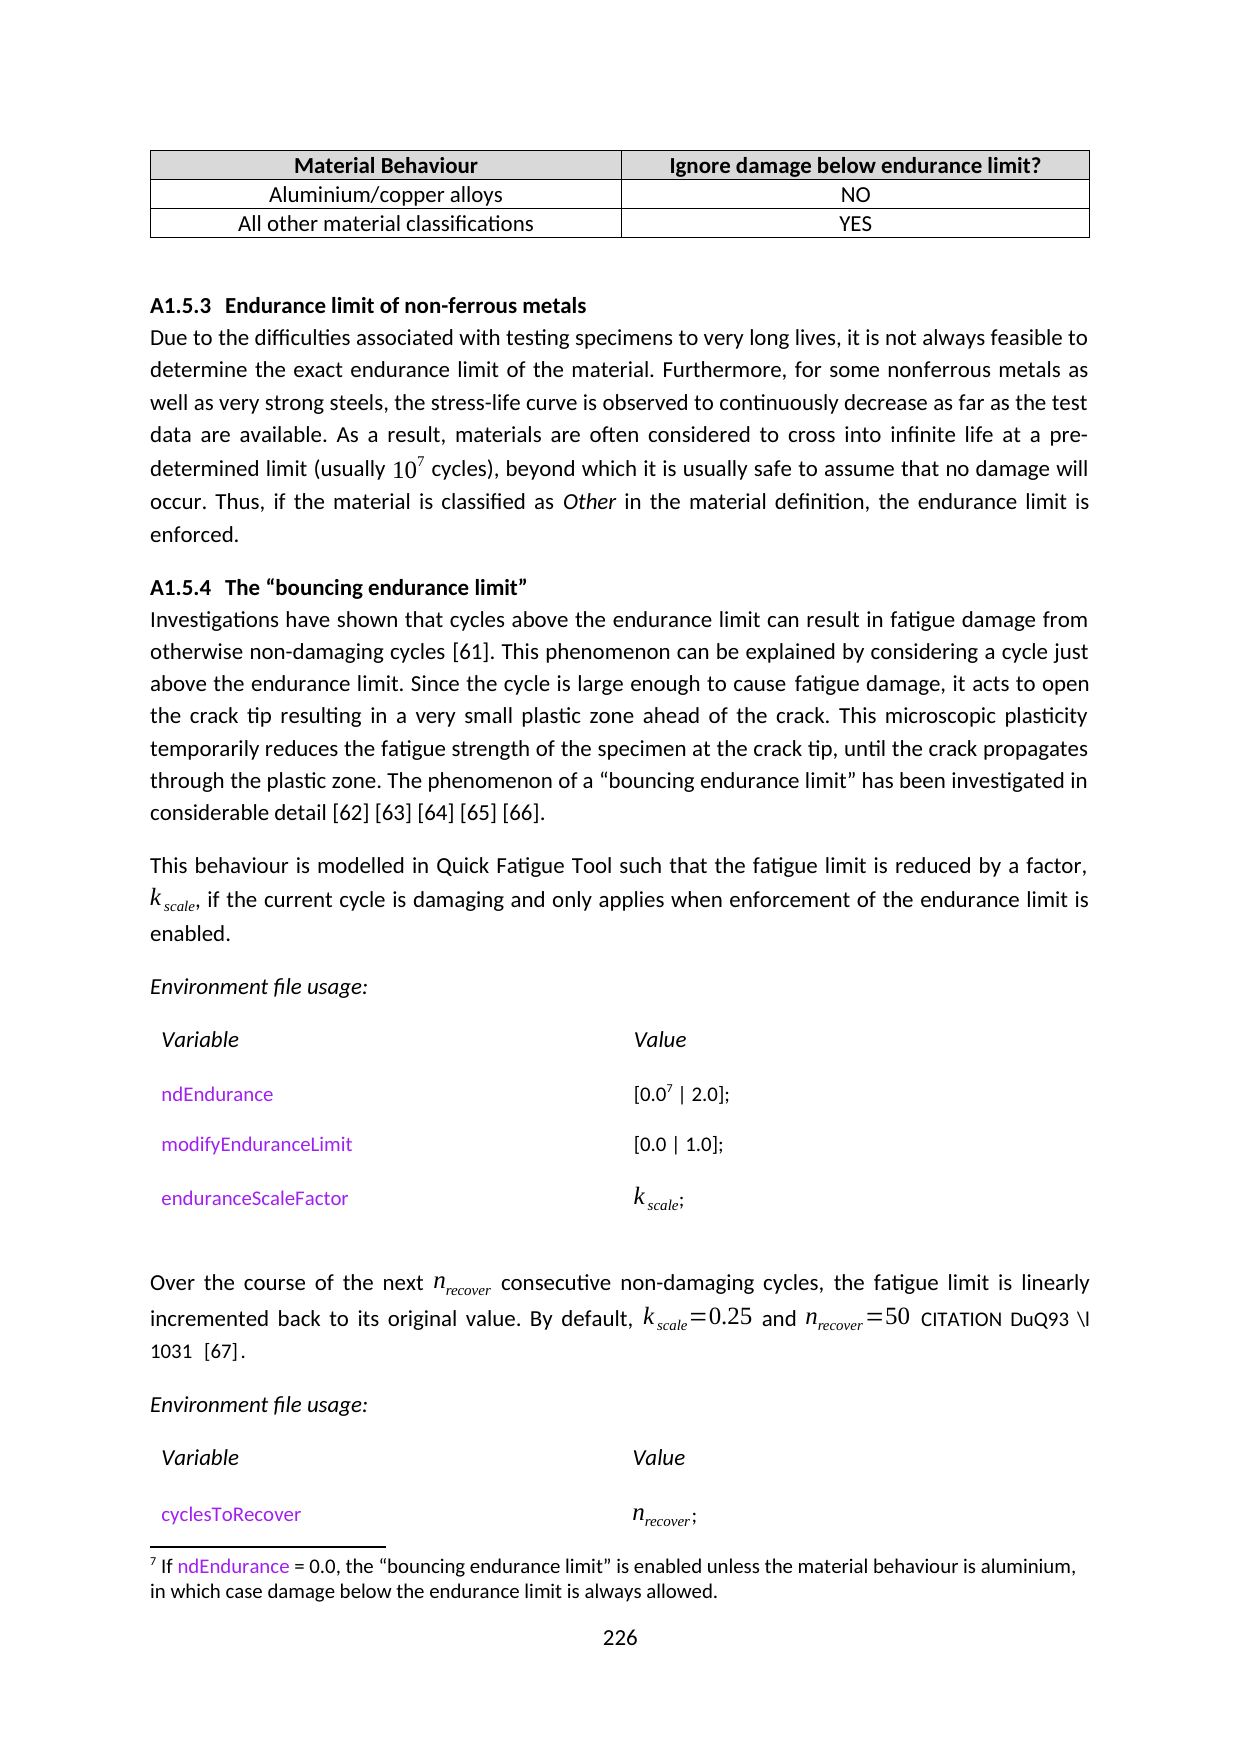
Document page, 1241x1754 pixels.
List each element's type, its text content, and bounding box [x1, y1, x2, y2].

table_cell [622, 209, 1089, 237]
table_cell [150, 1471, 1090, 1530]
text This behaviour is modelled in Quick Fatigue Tool such that the fatigue limit is reduced by a factor, , if the current cycle is damaging and only applies when enforcement of the endurance limit is enabled. [150, 851, 1090, 947]
text Due to the difficulties associated with testing specimens to very long lives, it is not always feasible to determine the exact endurance limit of the material. Furthermore, for some nonferrous metals as well as very strong steels, the stress-life curve is observed to continuously decrease as far as the test data are available. As a result, materials are often considered to cross into infinite life at a pre-determined limit (usually cycles), beyond which it is usually safe to assume that no damage will occur. Thus, if the material is classified as Other in the material definition, the endurance limit is enforced. [150, 323, 1090, 548]
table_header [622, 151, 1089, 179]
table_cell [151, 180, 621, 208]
text Over the course of the next consecutive non-damaging cycles, the fatigue limit is linearly incremented back to its original value. By default, and . [150, 1267, 1090, 1365]
text Investigations have shown that cycles above the endurance limit can result in fatigue damage from otherwise non-damaging cycles. This phenomenon can be explained by considering a cycle just above the endurance limit. Since the cycle is large enough to cause fatigue damage, it acts to open the crack tip resulting in a very small plastic zone ahead of the crack. This microscopic plasticity temporarily reduces the fatigue strength of the specimen at the crack tip, until the crack propagates through the plastic zone. The phenomenon of a “bouncing endurance limit” has been investigated in considerable detail. [150, 605, 1090, 826]
subtitle A1.5.4 The “bouncing endurance limit” [150, 573, 1090, 601]
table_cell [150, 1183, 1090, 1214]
text Environment file usage: [150, 972, 1090, 1000]
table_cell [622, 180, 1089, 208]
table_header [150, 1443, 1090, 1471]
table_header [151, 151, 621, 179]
text Environment file usage: [150, 1390, 1090, 1418]
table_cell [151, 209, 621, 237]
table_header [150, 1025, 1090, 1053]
subtitle A1.5.3 Endurance limit of non-ferrous metals [150, 291, 1090, 319]
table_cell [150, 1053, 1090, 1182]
